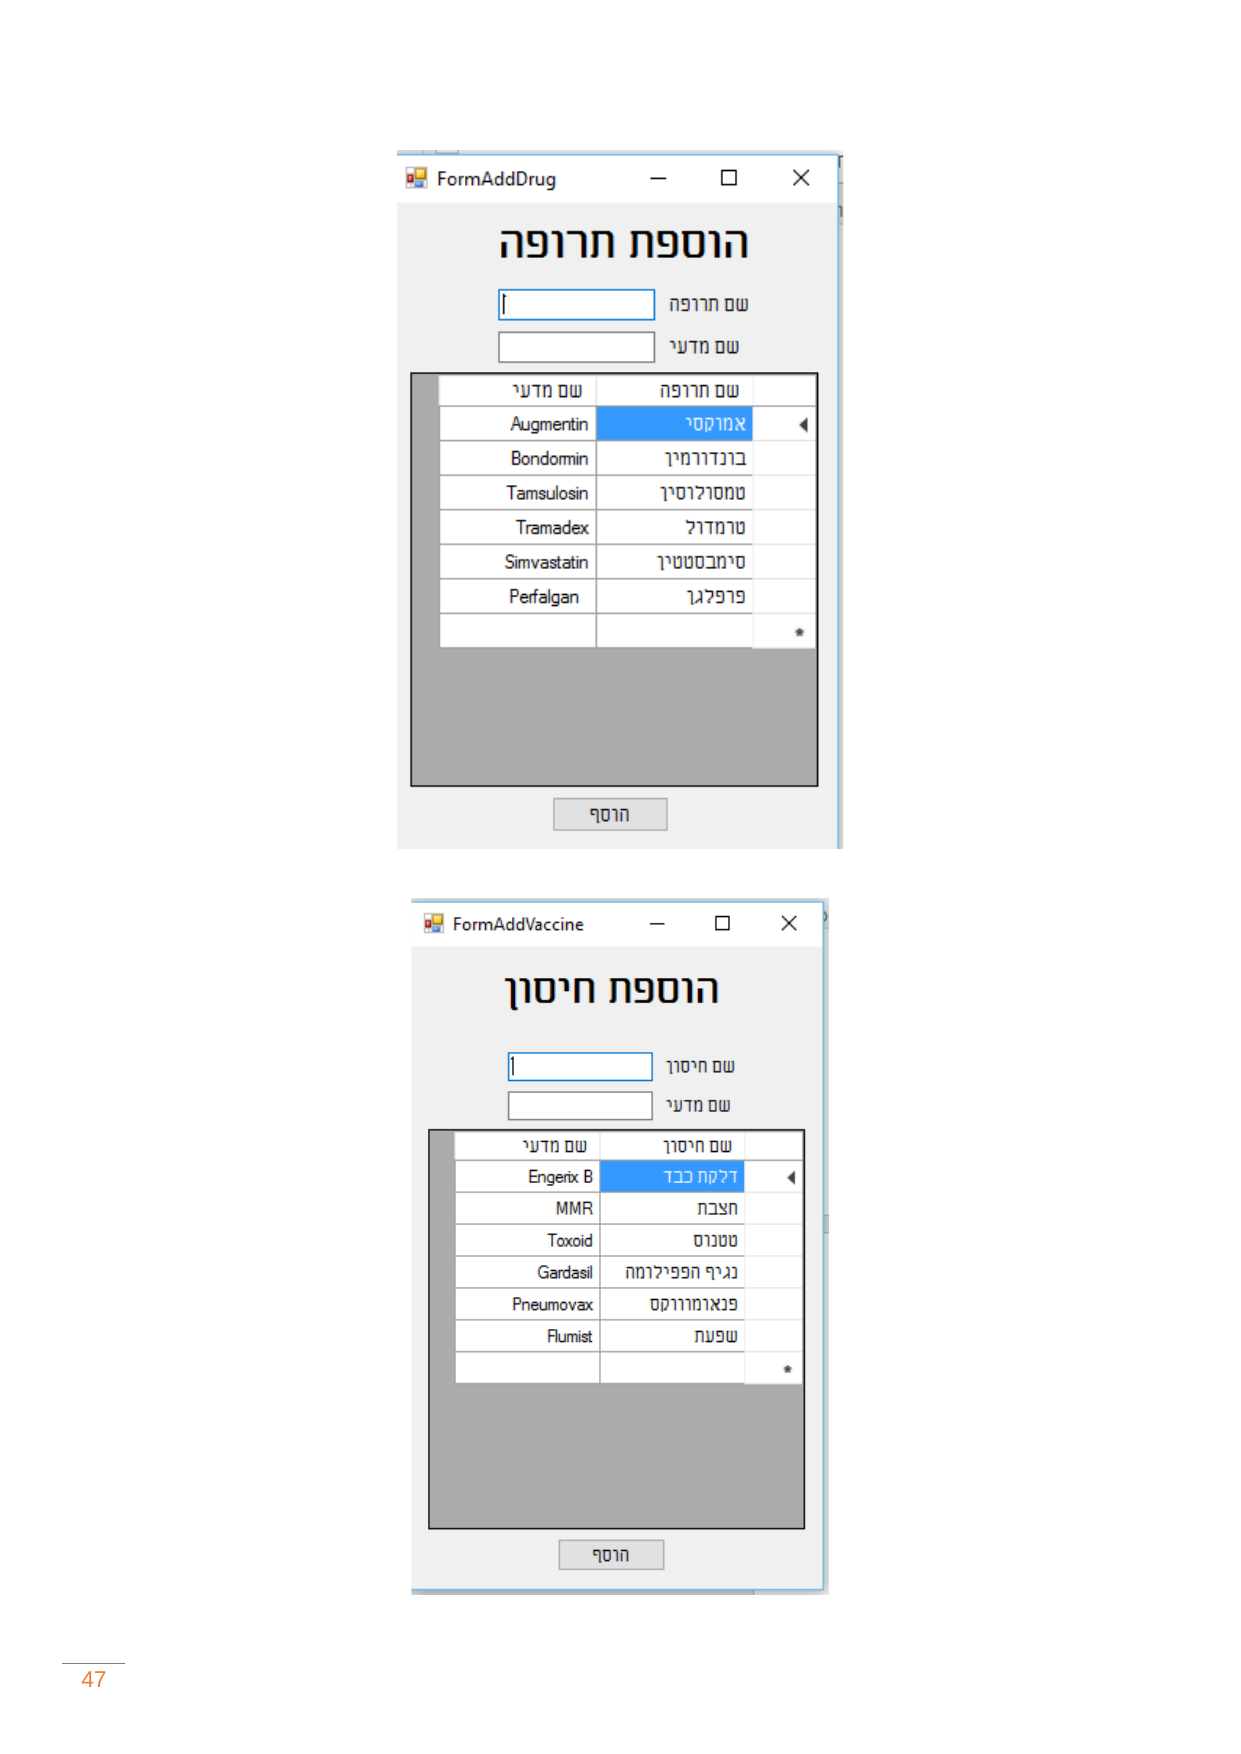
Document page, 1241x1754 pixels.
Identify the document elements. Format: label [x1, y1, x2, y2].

picture [411, 898, 829, 1595]
picture [396, 150, 844, 849]
